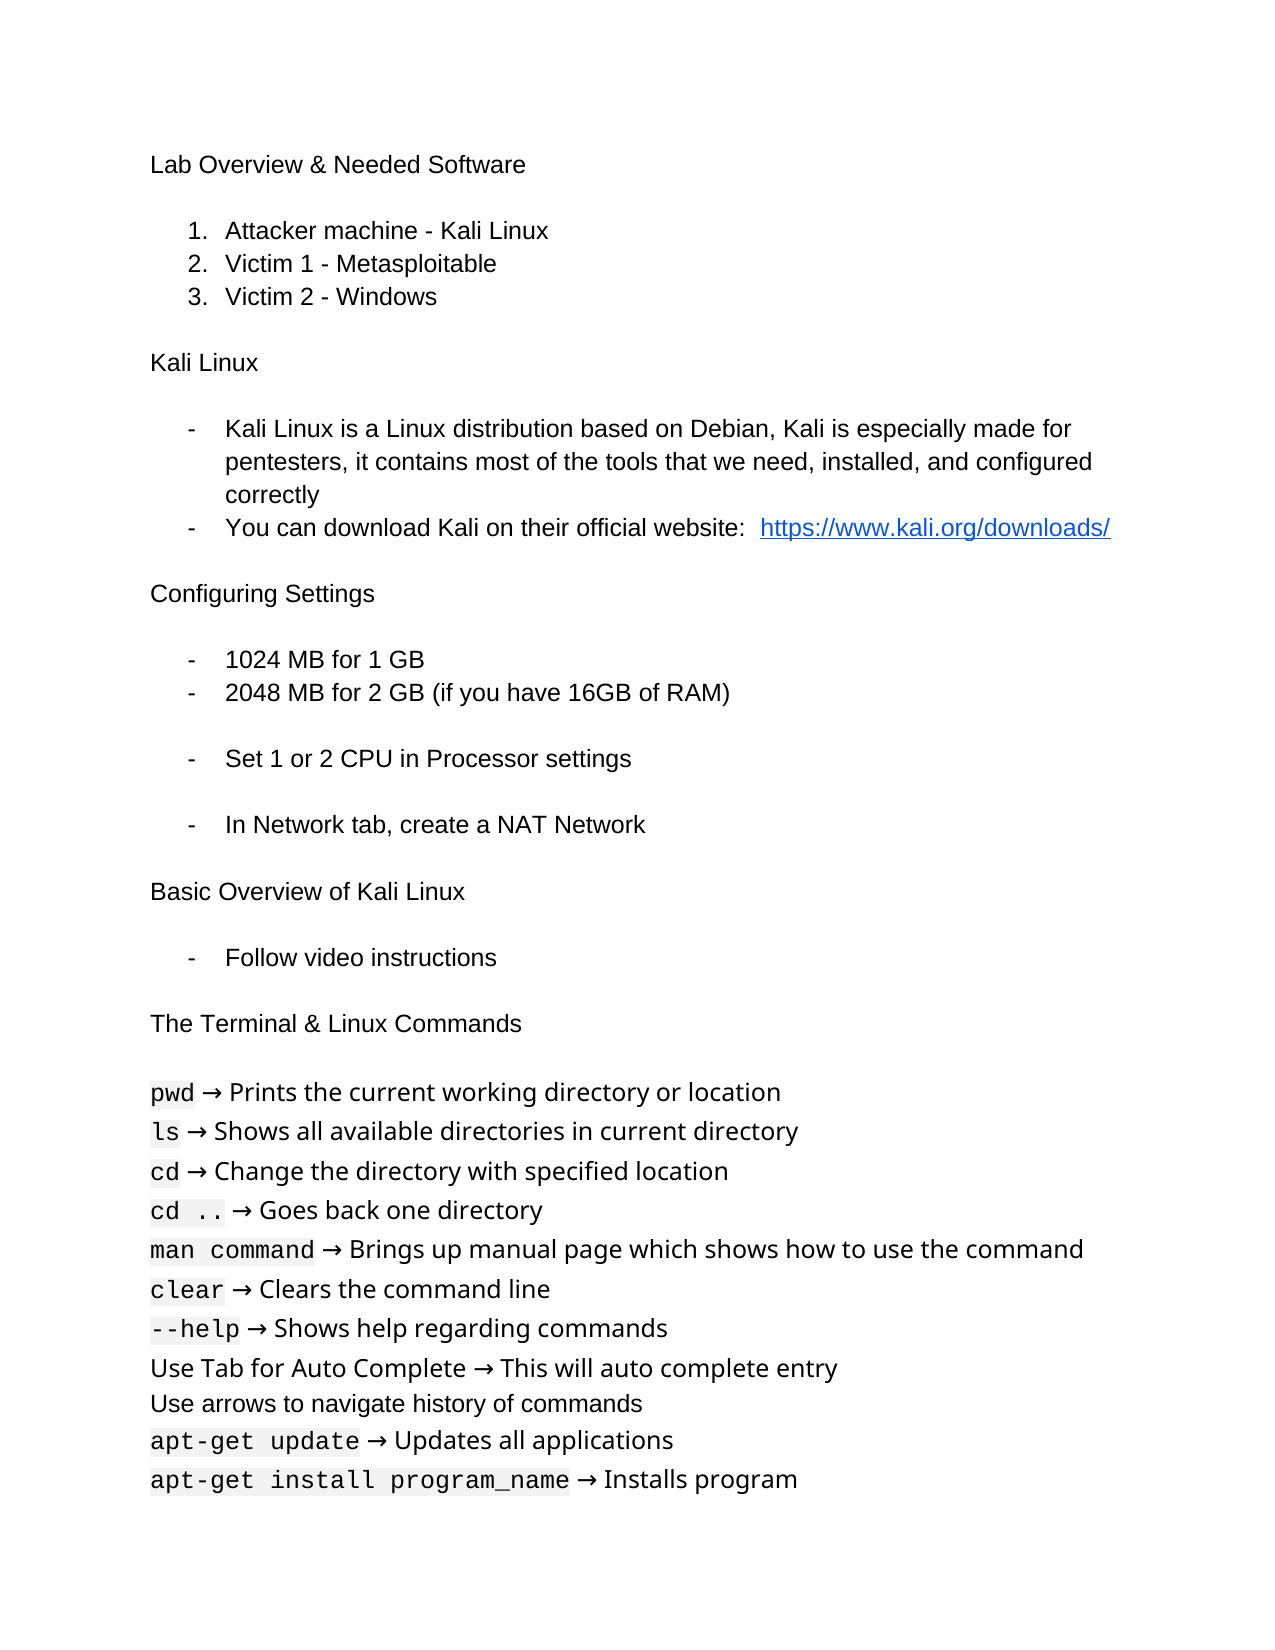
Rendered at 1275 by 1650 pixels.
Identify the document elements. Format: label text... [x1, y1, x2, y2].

text man command → Brings up manual page which shows how to use the command [150, 1232, 1125, 1266]
text Basic Overview of Kali Linux [150, 876, 1125, 905]
text Use arrows to navigate history of commands [150, 1389, 1125, 1418]
text cd .. → Goes back one directory [150, 1193, 1125, 1227]
list 2048 MB for 2 GB (if you have 16GB of RAM) [187, 678, 1125, 707]
text apt-get update → Updates all applications [150, 1422, 1125, 1457]
list Victim 1 - Metasploitable [187, 249, 1125, 278]
text The Terminal & Linux Commands [150, 1008, 1125, 1037]
list Set 1 or 2 CPU in Processor settings [187, 744, 1125, 773]
text Lab Overview & Needed Software [150, 150, 1125, 179]
text Kali Linux [150, 348, 1125, 377]
list Follow video instructions [187, 942, 1125, 971]
list In Network tab, create a NAT Network [187, 810, 1125, 839]
text Use Tab for Auto Complete → This will auto complete entry [150, 1350, 1125, 1384]
list Victim 2 - Windows [187, 282, 1125, 311]
text pwd → Prints the current working directory or location [150, 1074, 1125, 1109]
text cd → Change the directory with specified location [150, 1153, 1125, 1188]
text ls → Shows all available directories in current directory [150, 1114, 1125, 1148]
list 1024 MB for 1 GB [187, 645, 1125, 674]
text apt-get install program_name → Installs program [150, 1462, 1125, 1496]
list You can download Kali on their official website: https://www.kali.org/downloads/ [187, 513, 1125, 542]
list Kali Linux is a Linux distribution based on Debian, Kali is especially made for pentesters, it contains most of the tools that we need, installed, and configured correctly [187, 414, 1125, 509]
text clear → Clears the command line [150, 1271, 1125, 1306]
text --help → Shows help regarding commands [150, 1311, 1125, 1345]
list Attacker machine - Kali Linux [187, 216, 1125, 245]
text Configuring Settings [150, 579, 1125, 608]
